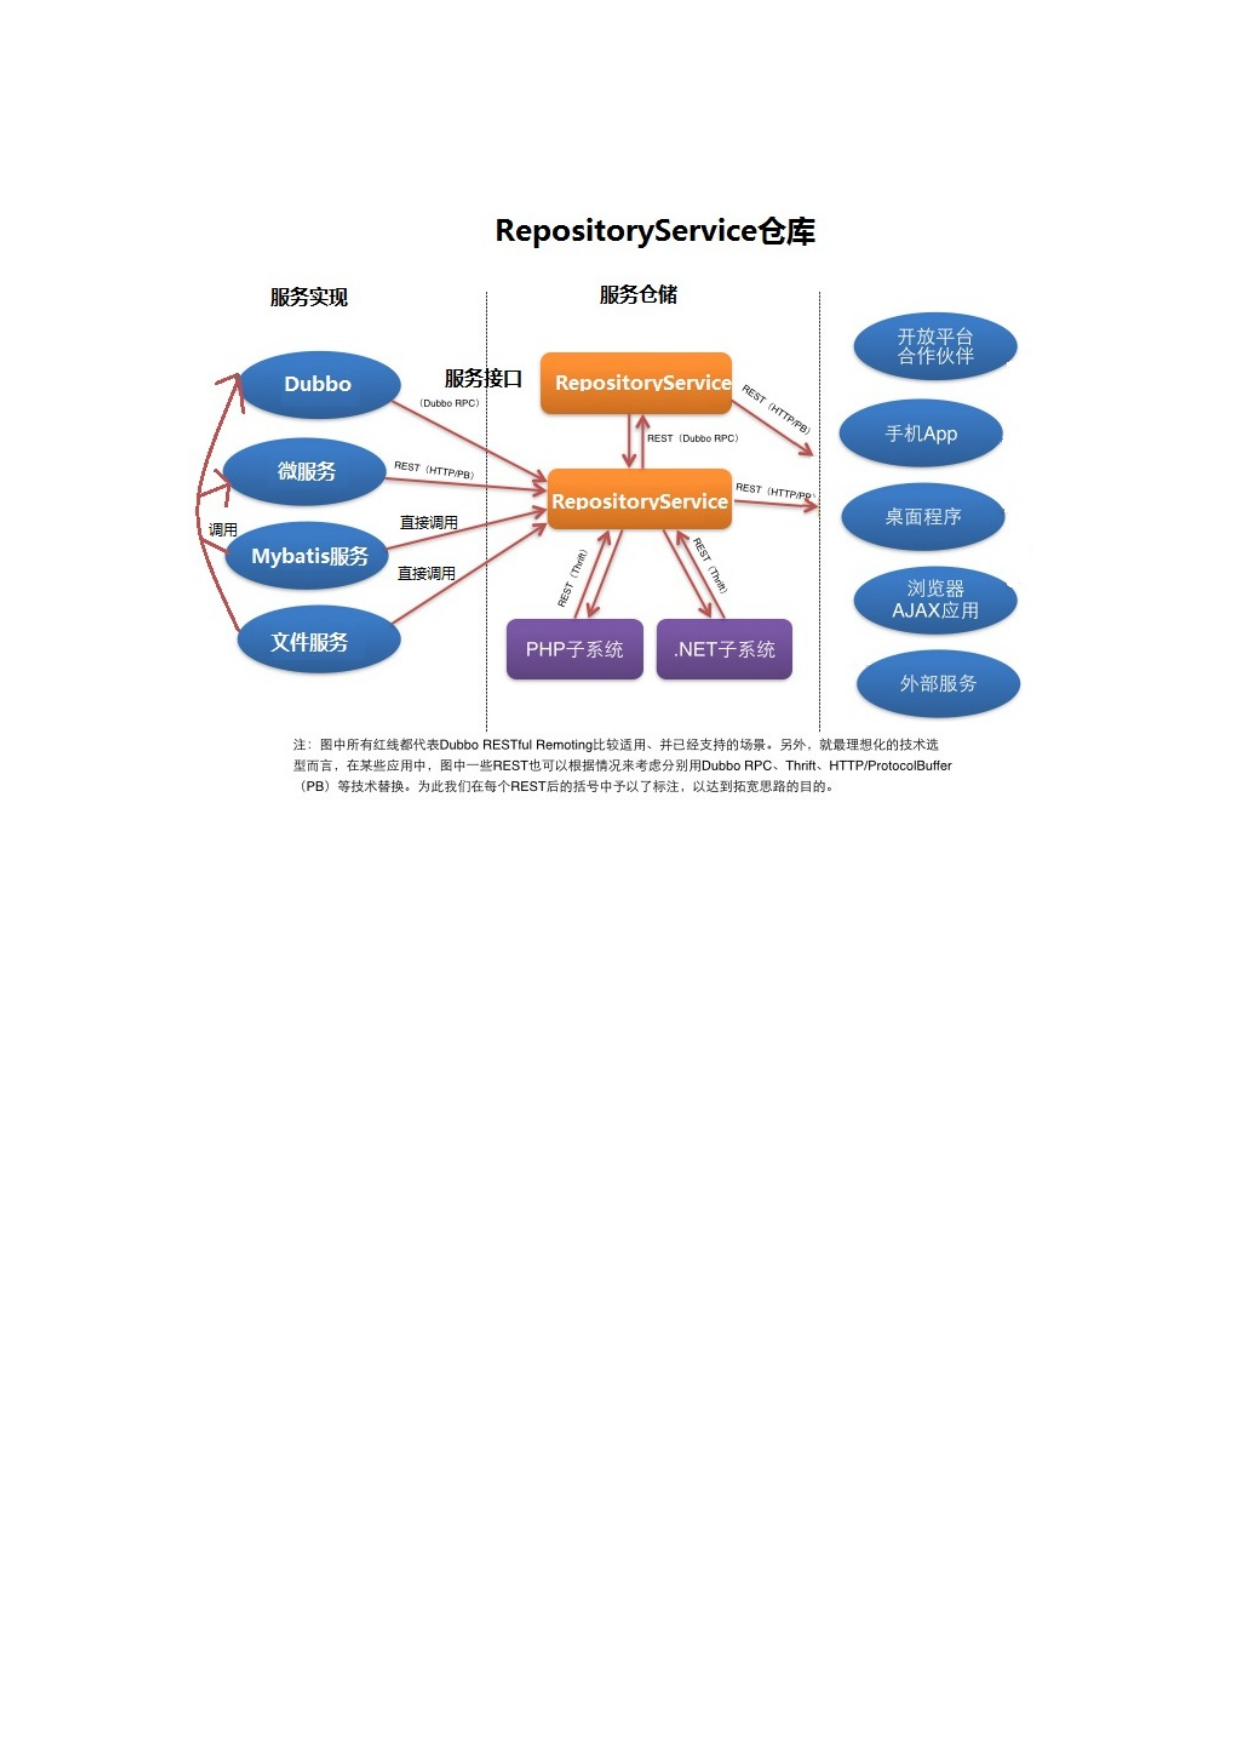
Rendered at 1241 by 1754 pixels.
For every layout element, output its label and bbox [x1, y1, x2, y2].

picture [187, 162, 1059, 808]
